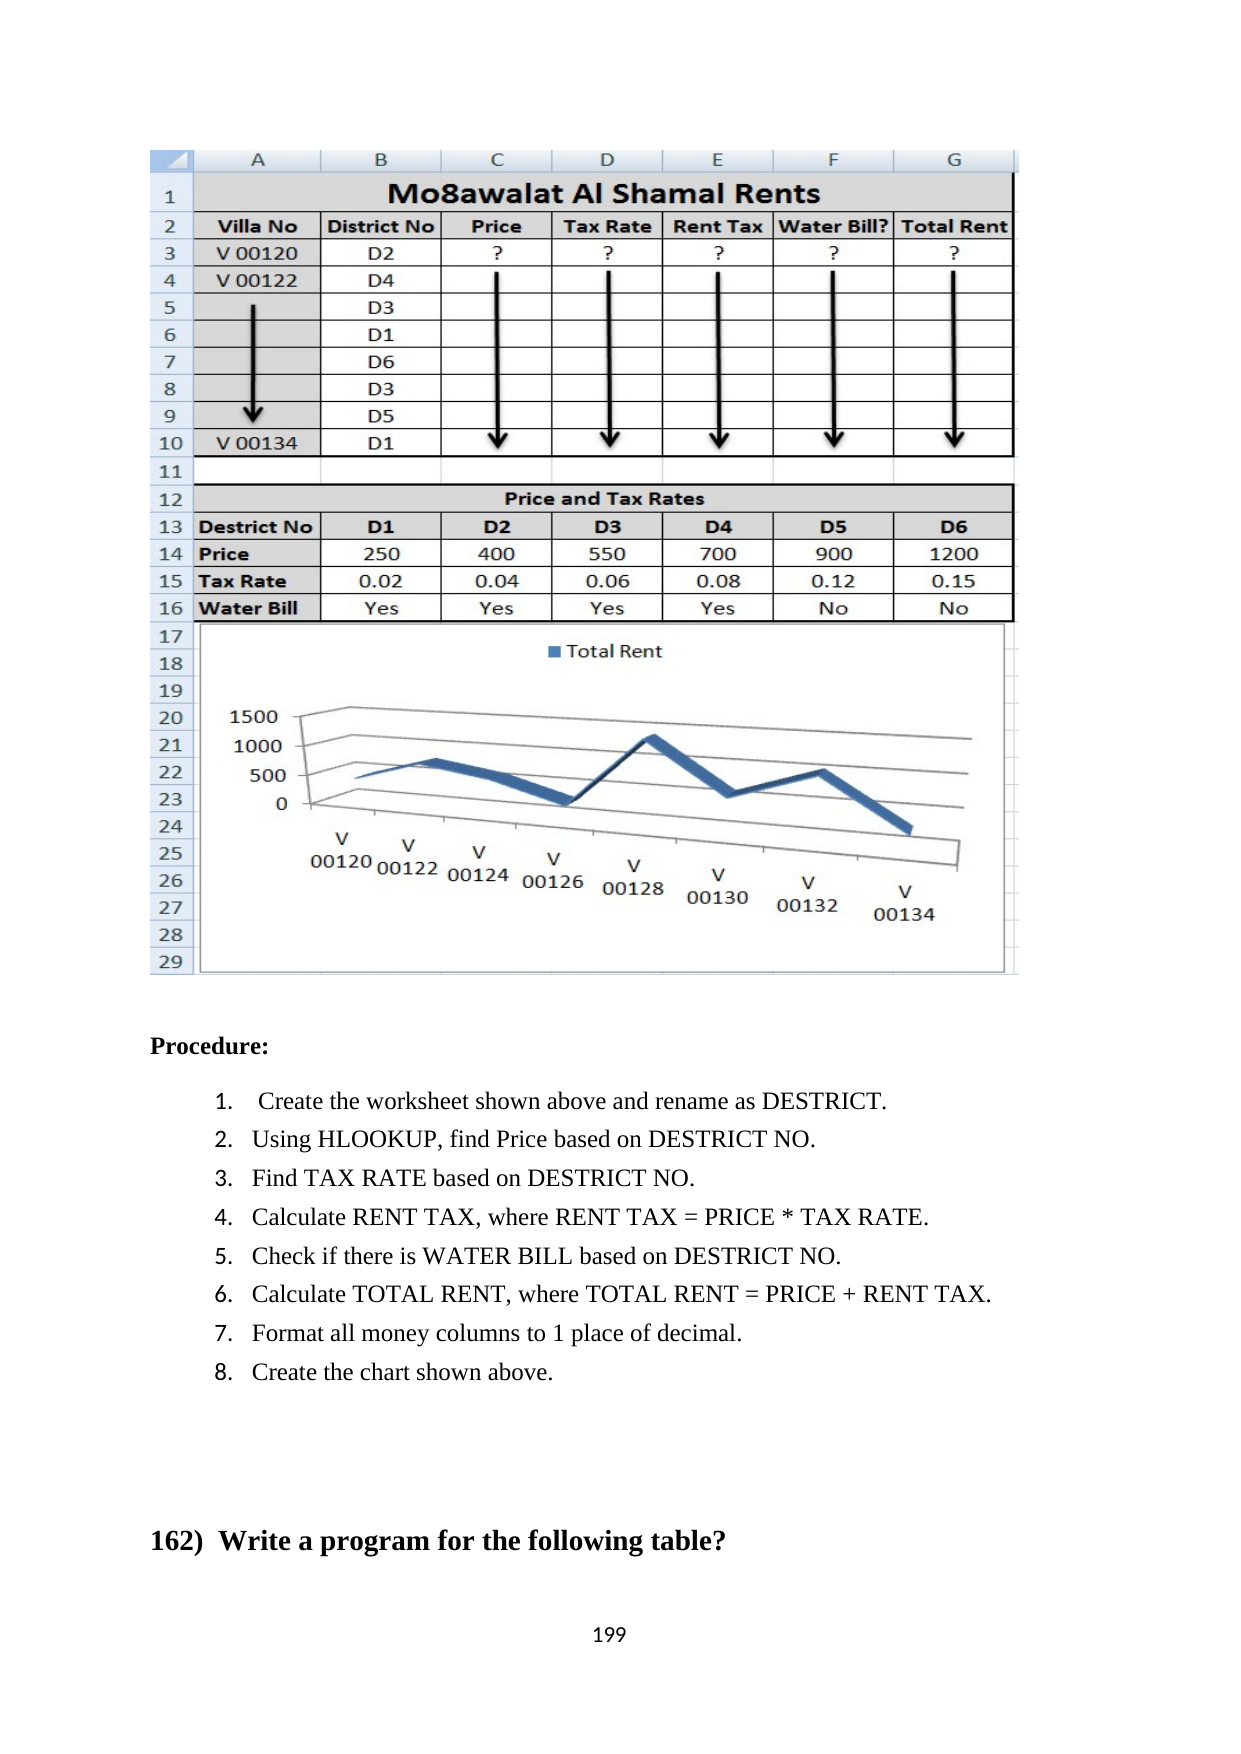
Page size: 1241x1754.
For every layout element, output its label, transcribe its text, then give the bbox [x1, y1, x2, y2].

text 162) Write a program for the following table? [150, 1523, 1090, 1556]
list Format all money columns to 1 place of decimal. [214, 1317, 1090, 1348]
list Check if there is WATER BILL based on DESTRICT NO. [214, 1240, 1090, 1270]
list Using HLOOKUP, find Price based on DESTRICT NO. [214, 1124, 1090, 1154]
list Create the worksheet shown above and rename as DESTRICT. [214, 1085, 1090, 1115]
text Procedure: [150, 1031, 1079, 1060]
list Create the chart shown above. [214, 1356, 1090, 1387]
list Calculate TOTAL RENT, where TOTAL RENT = PRICE + RENT TAX. [214, 1279, 1090, 1309]
picture [150, 150, 1019, 975]
list Calculate RENT TAX, where RENT TAX = PRICE * TAX RATE. [214, 1201, 1090, 1232]
list Find TAX RATE based on DESTRICT NO. [214, 1162, 1090, 1193]
